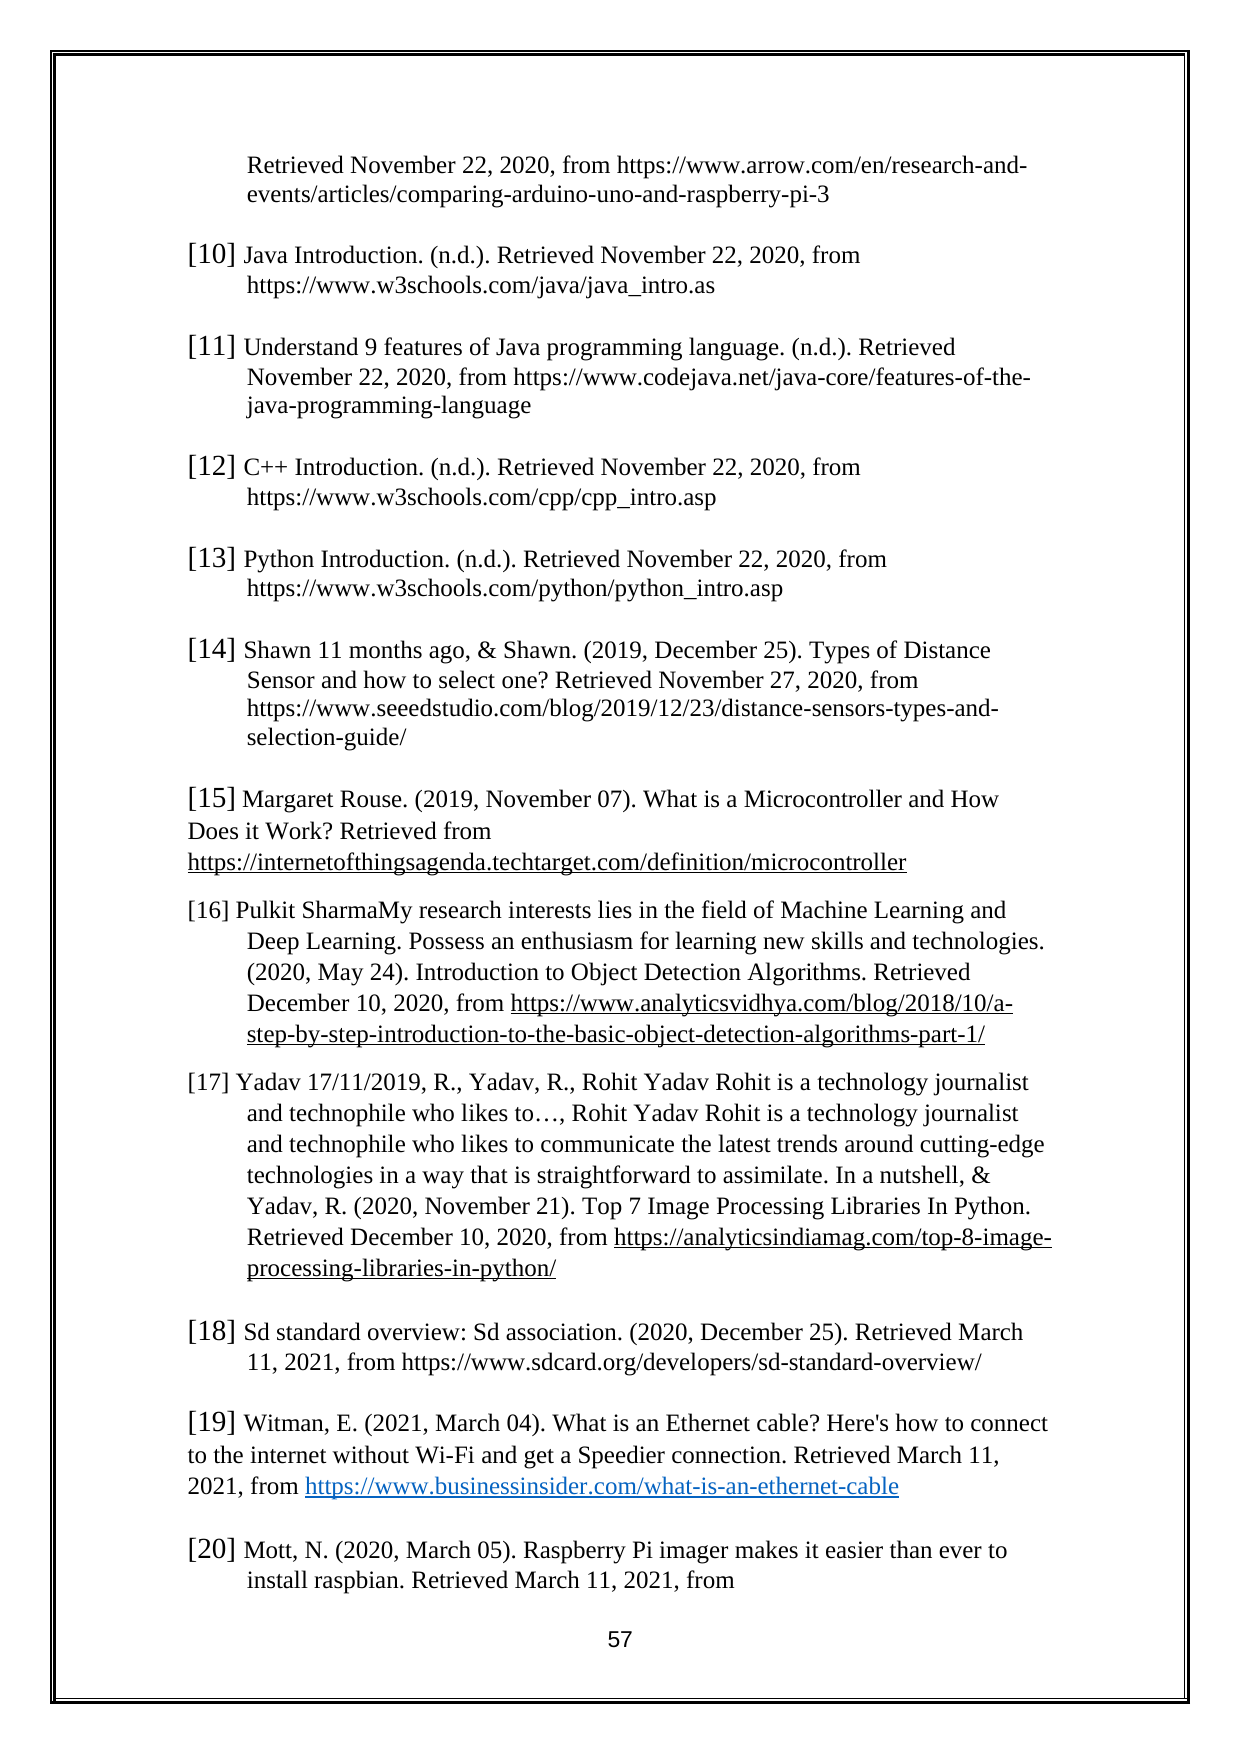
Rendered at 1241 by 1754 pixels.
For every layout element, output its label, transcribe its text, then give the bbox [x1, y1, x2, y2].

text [187, 1532, 1053, 1594]
text [17] Yadav 17/11/2019, R., Yadav, R., Rohit Yadav Rohit is a technology journalist and technophile who likes to…, Rohit Yadav Rohit is a technology journalist and technophile who likes to communicate the latest trends around cutting-edge technologies in a way that is straightforward to assimilate. In a nutshell, & Yadav, R. (2020, November 21). Top 7 Image Processing Libraries In Python. Retrieved December 10, 2020, from https://analyticsindiamag.com/top-8-image-processing-libraries-in-python/ [187, 1067, 1053, 1282]
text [187, 150, 1053, 207]
text [14] Shawn 11 months ago, & Shawn. (2019, December 25). Types of Distance Sensor and how to select one? Retrieved November 27, 2020, from https://www.seeedstudio.com/blog/2019/12/23/distance-sensors-types-and-selection-guide/ [187, 631, 1053, 751]
text [11] Understand 9 features of Java programming language. (n.d.). Retrieved November 22, 2020, from https://www.codejava.net/java-core/features-of-the-java-programming-language [187, 328, 1053, 419]
text [16] Pulkit SharmaMy research interests lies in the field of Machine Learning and Deep Learning. Possess an enthusiasm for learning new skills and technologies. (2020, May 24). Introduction to Object Detection Algorithms. Retrieved December 10, 2020, from https://www.analyticsvidhya.com/blog/2018/10/a-step-by-step-introduction-to-the-basic-object-detection-algorithms-part-1/ [187, 895, 1053, 1048]
text [19] Witman, E. (2021, March 04). What is an Ethernet cable? Here's how to connect to the internet without Wi-Fi and get a Speedier connection. Retrieved March 11, 2021, from https://www.businessinsider.com/what-is-an-ethernet-cable [187, 1404, 1053, 1500]
text [15] Margaret Rouse. (2019, November 07). What is a Microcontroller and How Does it Work? Retrieved from https://internetofthingsagenda.techtarget.com/definition/microcontroller [187, 780, 1053, 876]
text [13] Python Introduction. (n.d.). Retrieved November 22, 2020, from https://www.w3schools.com/python/python_intro.asp [187, 540, 1053, 602]
text [18] Sd standard overview: Sd association. (2020, December 25). Retrieved March 11, 2021, from https://www.sdcard.org/developers/sd-standard-overview/ [187, 1313, 1053, 1375]
text [12] C++ Introduction. (n.d.). Retrieved November 22, 2020, from https://www.w3schools.com/cpp/cpp_intro.asp [187, 448, 1053, 511]
text [10] Java Introduction. (n.d.). Retrieved November 22, 2020, from https://www.w3schools.com/java/java_intro.as [187, 237, 1053, 299]
